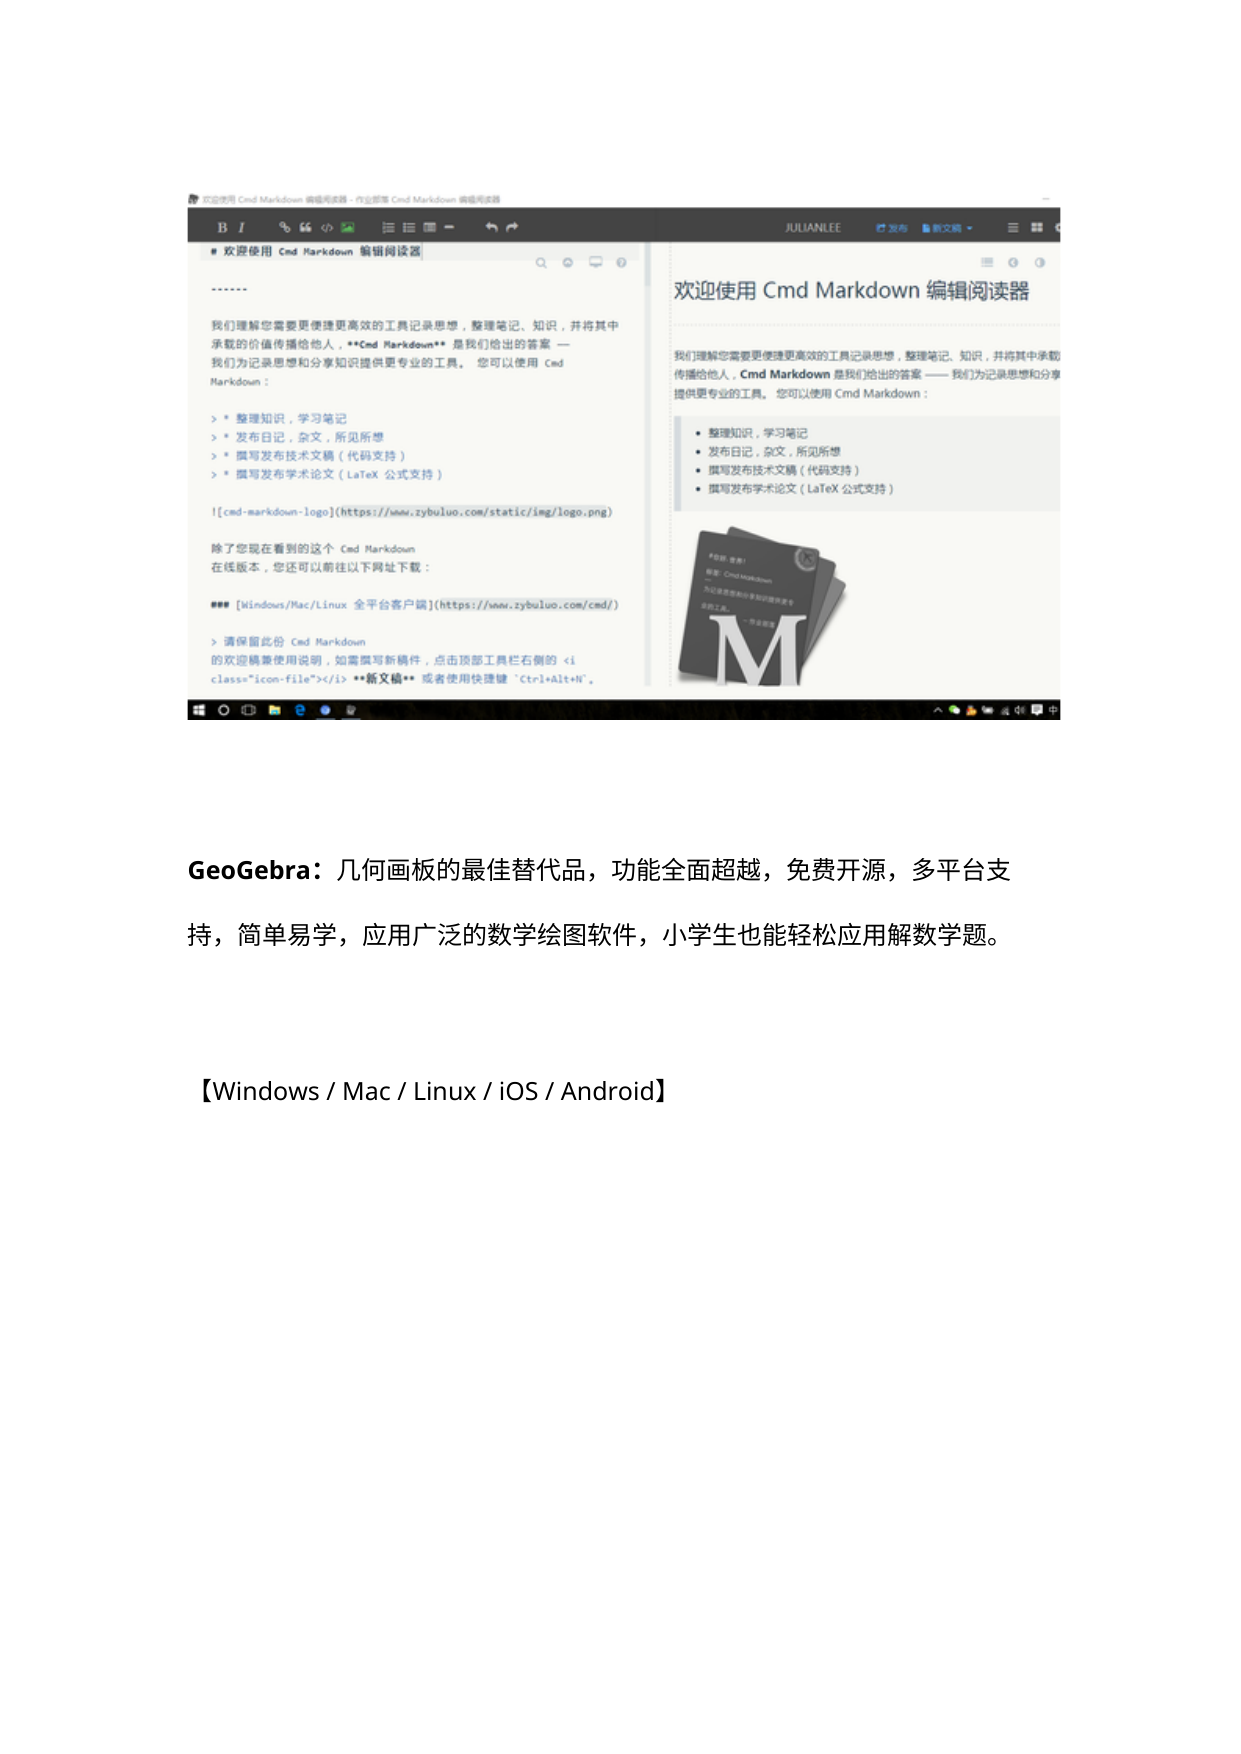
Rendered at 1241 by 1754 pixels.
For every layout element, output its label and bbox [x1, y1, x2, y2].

picture [187, 192, 1061, 720]
table_header [186, 162, 1061, 1148]
